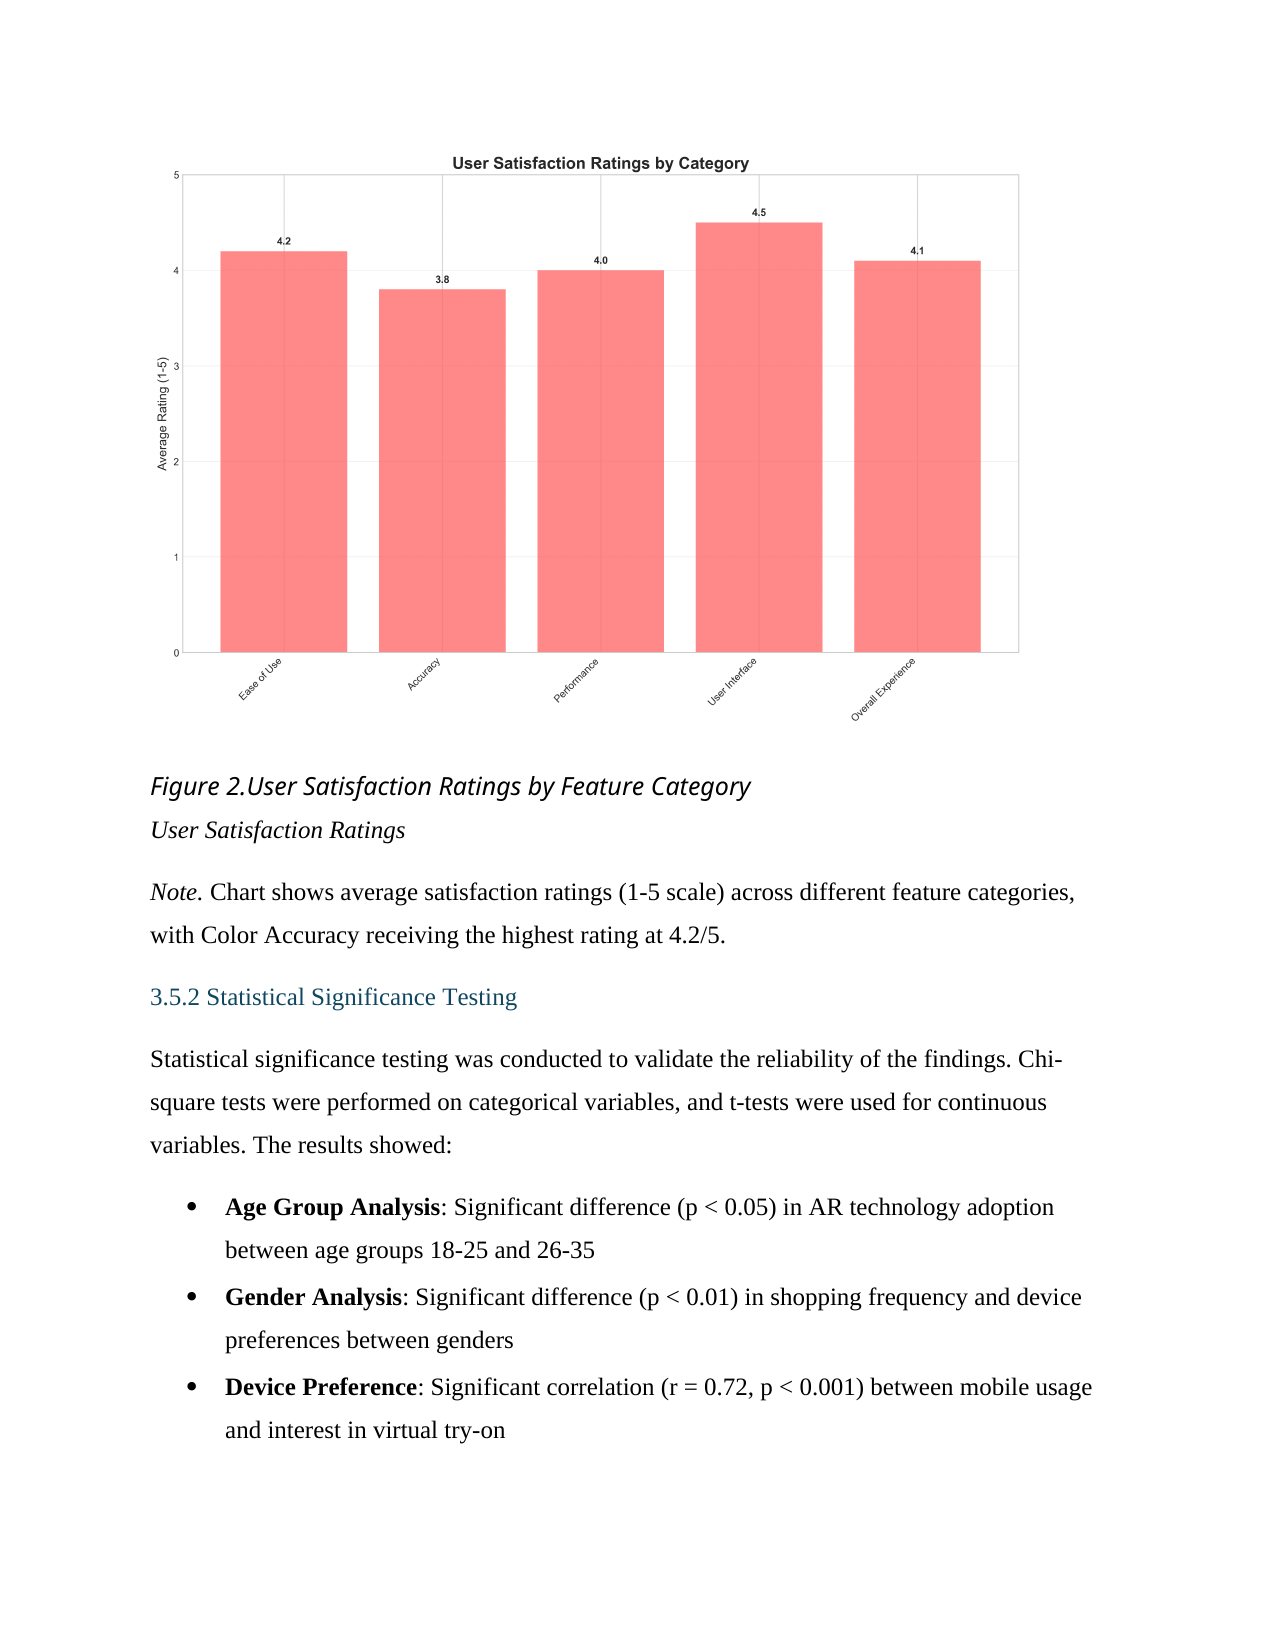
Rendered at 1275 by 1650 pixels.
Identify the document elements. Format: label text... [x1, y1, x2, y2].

picture [150, 150, 1025, 731]
list Device Preference: Significant correlation (r = 0.72, p < 0.001) between mobile usage and interest in virtual try-on [187, 1372, 1125, 1444]
text User Satisfaction Ratings [150, 815, 1125, 844]
text Note. Chart shows average satisfaction ratings (1-5 scale) across different feature categories, with Color Accuracy receiving the highest rating at 4.2/5. [150, 877, 1125, 949]
list Age Group Analysis: Significant difference (p < 0.05) in AR technology adoption between age groups 18-25 and 26-35 [187, 1192, 1125, 1264]
list Gender Analysis: Significant difference (p < 0.01) in shopping frequency and device preferences between genders [187, 1282, 1125, 1354]
subtitle 3.5.2 Statistical Significance Testing [150, 982, 1125, 1011]
text Statistical significance testing was conducted to validate the reliability of the findings. Chi-square tests were performed on categorical variables, and t-tests were used for continuous variables. The results showed: [150, 1044, 1125, 1159]
